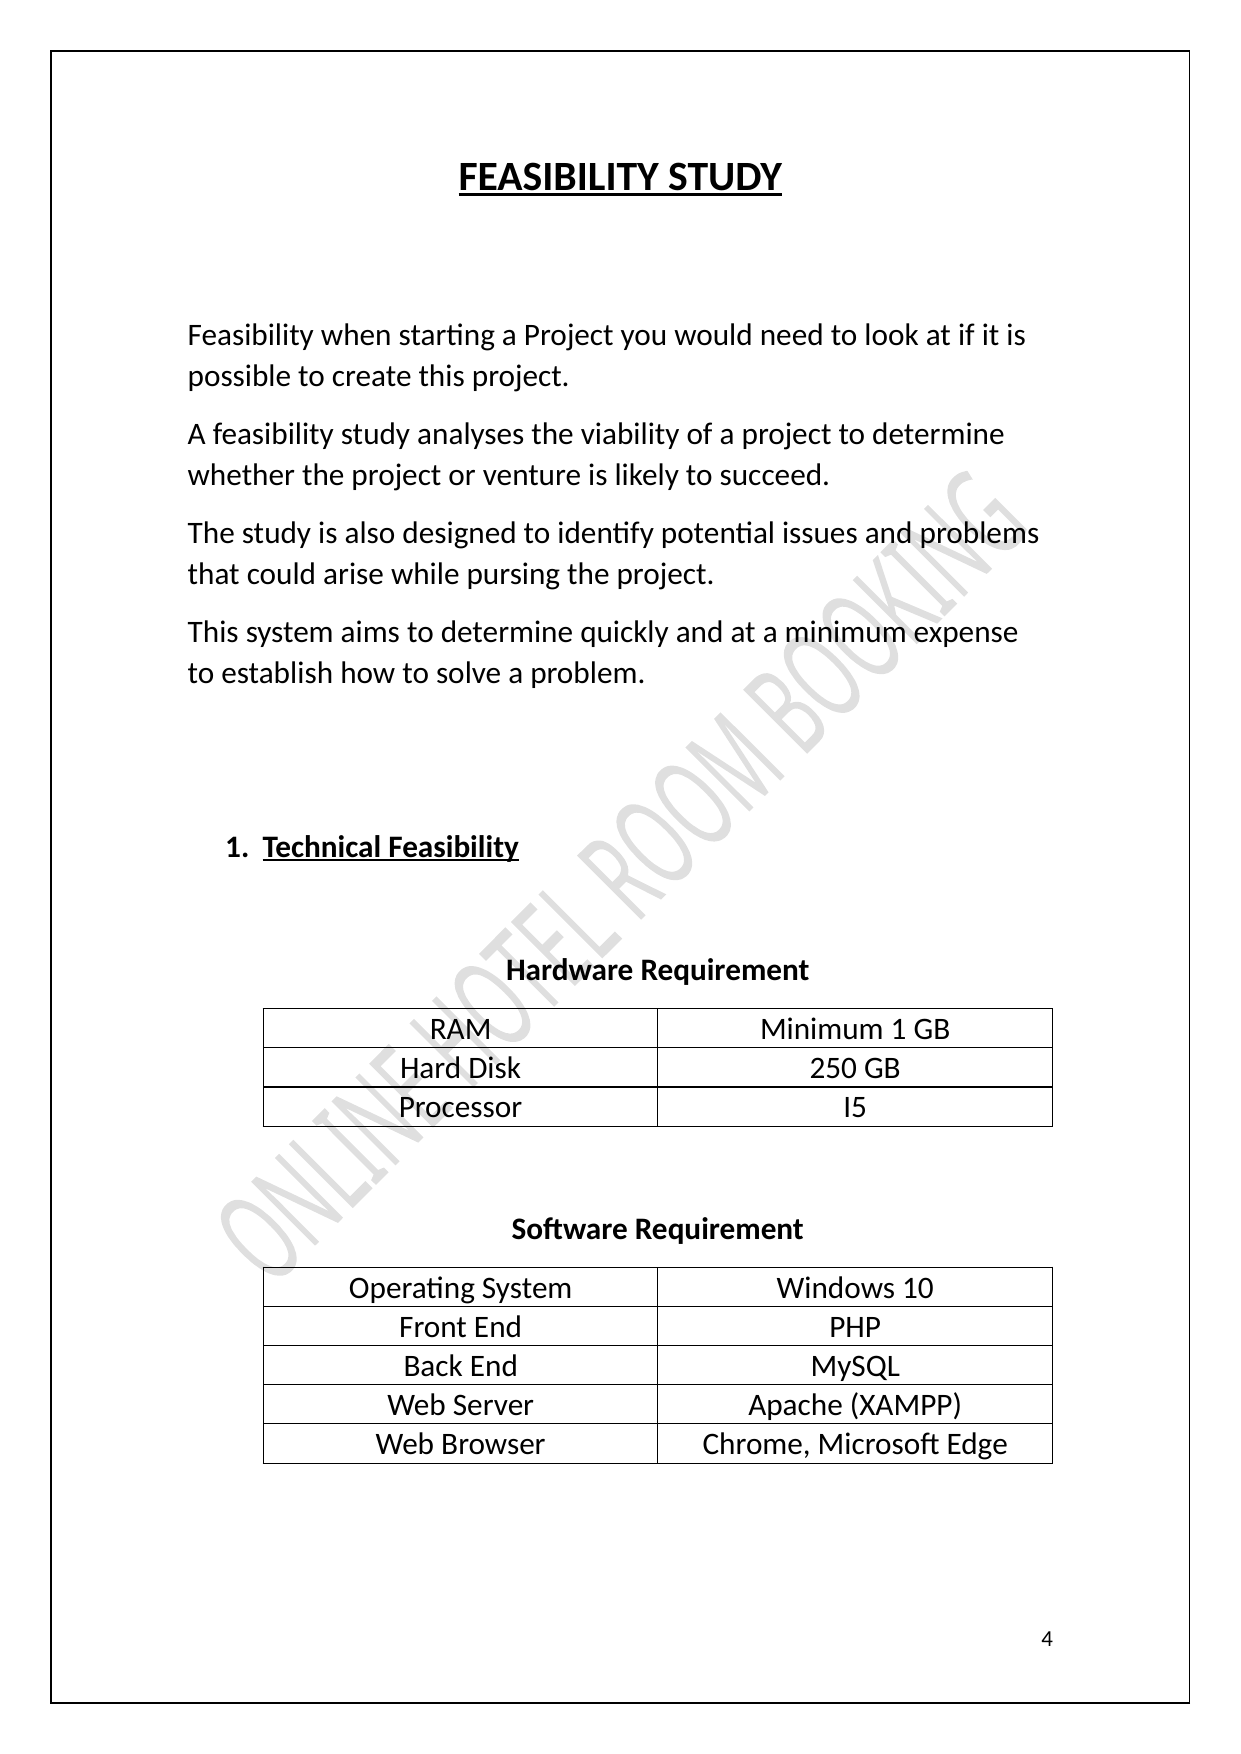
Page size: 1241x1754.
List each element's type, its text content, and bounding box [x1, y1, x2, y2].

table_header RAM [264, 1009, 657, 1047]
list Software Requirement [262, 1209, 1053, 1247]
table_cell Back End [264, 1346, 657, 1384]
list Hardware Requirement [262, 950, 1053, 988]
table_cell Processor [264, 1088, 657, 1126]
table_cell Hard Disk [264, 1048, 657, 1086]
table_cell Web Browser [264, 1424, 657, 1462]
table_cell PHP [658, 1307, 1052, 1345]
list Technical Feasibility [225, 827, 1053, 865]
table_cell MySQL [658, 1346, 1052, 1384]
text The study is also designed to identify potential issues and problems that could arise while pursing the project. [187, 513, 1053, 592]
text This system aims to determine quickly and at a minimum expense to establish how to solve a problem. [187, 612, 1053, 691]
table_header Windows 10 [658, 1268, 1052, 1306]
table_cell Front End [264, 1307, 657, 1345]
table_cell I5 [658, 1088, 1052, 1126]
table_header Operating System [264, 1268, 657, 1306]
table_cell 250 GB [658, 1048, 1052, 1086]
table_header Minimum 1 GB [658, 1009, 1052, 1047]
table_cell Chrome, Microsoft Edge [658, 1424, 1052, 1462]
text A feasibility study analyses the viability of a project to determine whether the project or venture is likely to succeed. [187, 414, 1053, 493]
subtitle FEASIBILITY STUDY [187, 150, 1053, 201]
text Feasibility when starting a Project you would need to look at if it is possible to create this project. [187, 315, 1053, 394]
table_cell Web Server [264, 1385, 657, 1423]
table_cell Apache (XAMPP) [658, 1385, 1052, 1423]
